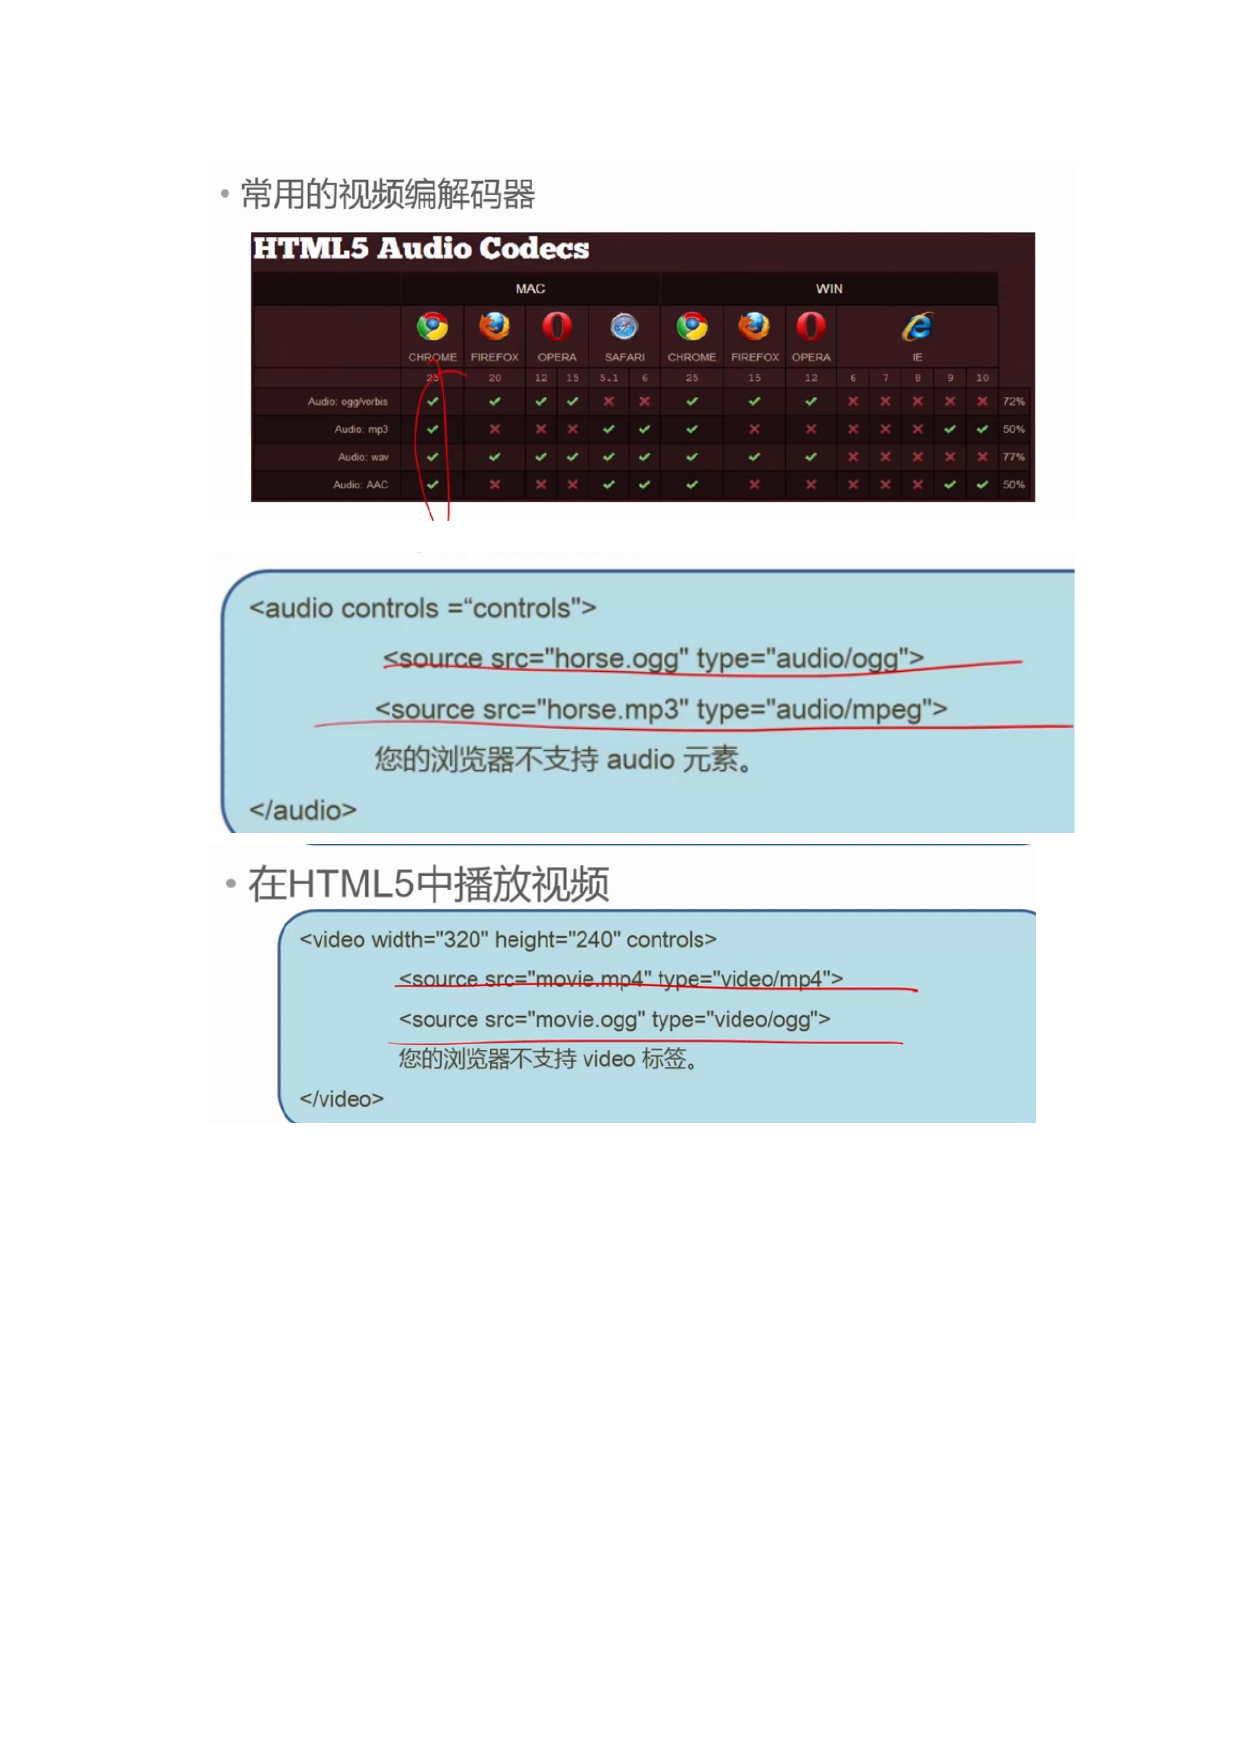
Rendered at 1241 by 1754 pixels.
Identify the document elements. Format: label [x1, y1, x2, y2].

picture [209, 844, 1036, 1123]
picture [209, 552, 1075, 833]
picture [209, 162, 1075, 521]
